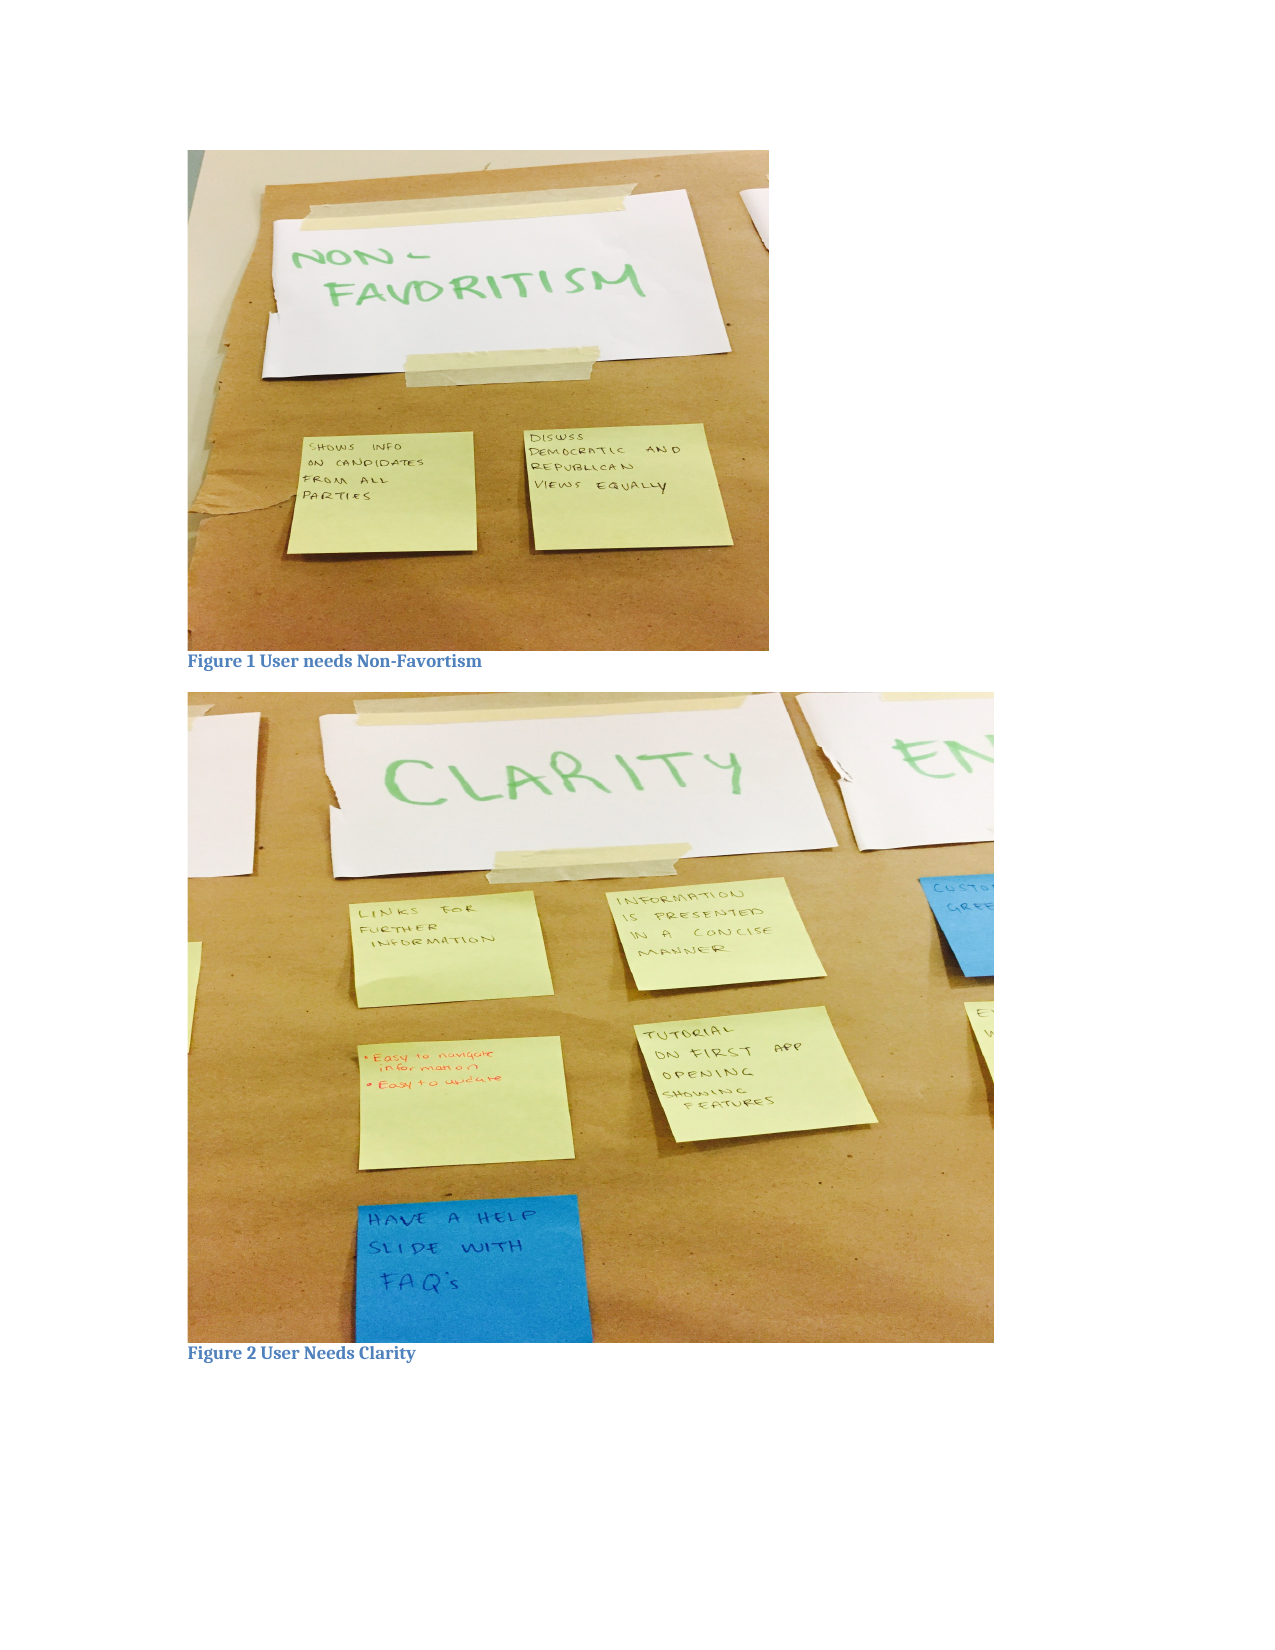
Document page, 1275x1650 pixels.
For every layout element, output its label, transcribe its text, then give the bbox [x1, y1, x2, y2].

picture [187, 150, 769, 651]
picture [187, 692, 994, 1343]
